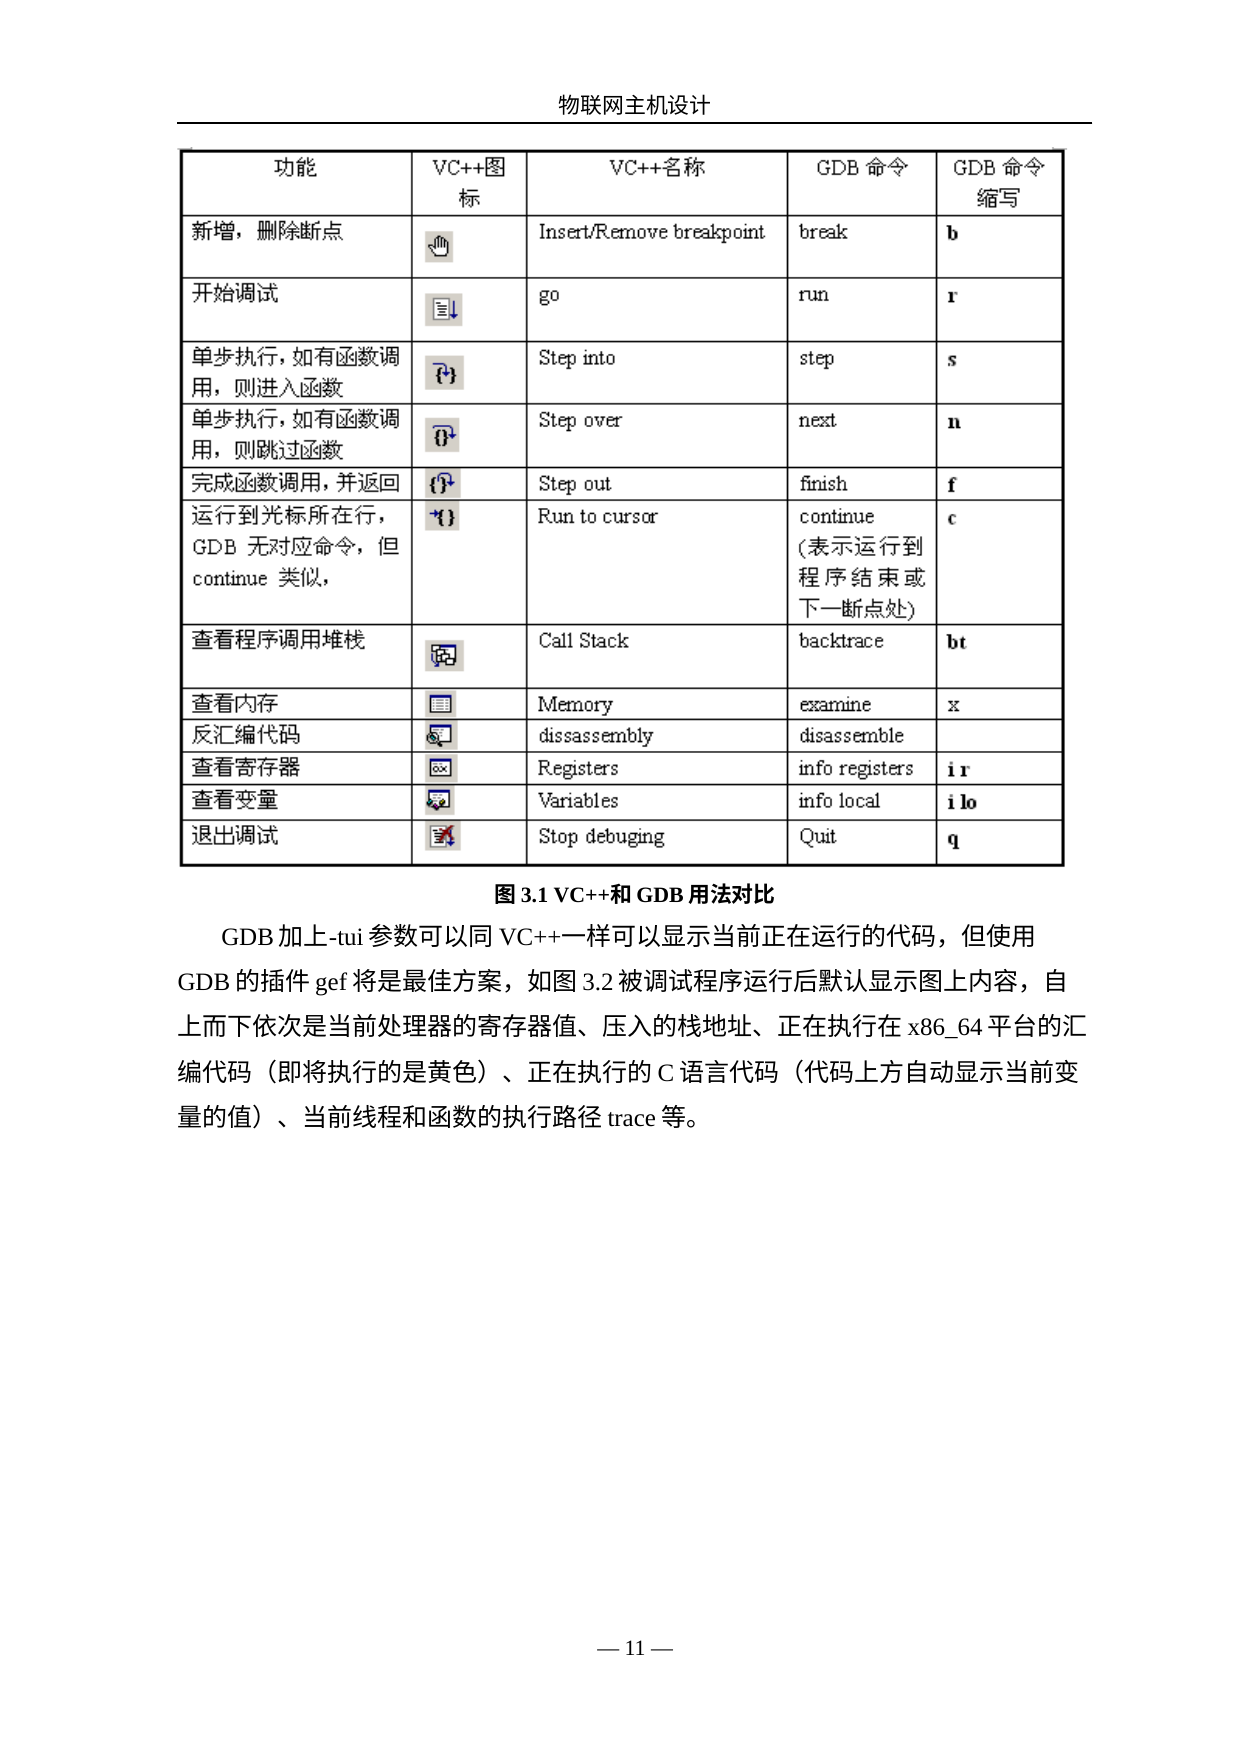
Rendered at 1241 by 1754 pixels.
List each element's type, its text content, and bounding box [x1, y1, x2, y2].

picture [177, 147, 1068, 870]
text 图3.1 VC++和GDB用法对比 [177, 877, 1092, 908]
text GDB加上-tui参数可以同VC++一样可以显示当前正在运行的代码，但使用GDB的插件gef将是最佳方案，如图3.2被调试程序运行后默认显示图上内容，自上而下依次是当前处理器的寄存器值、压入的栈地址、正在执行在x86_64平台的汇编代码（即将执行的是黄色）、正在执行的C语言代码（代码上方自动显示当前变量的值）、当前线程和函数的执行路径trace等。 [177, 916, 1092, 1134]
